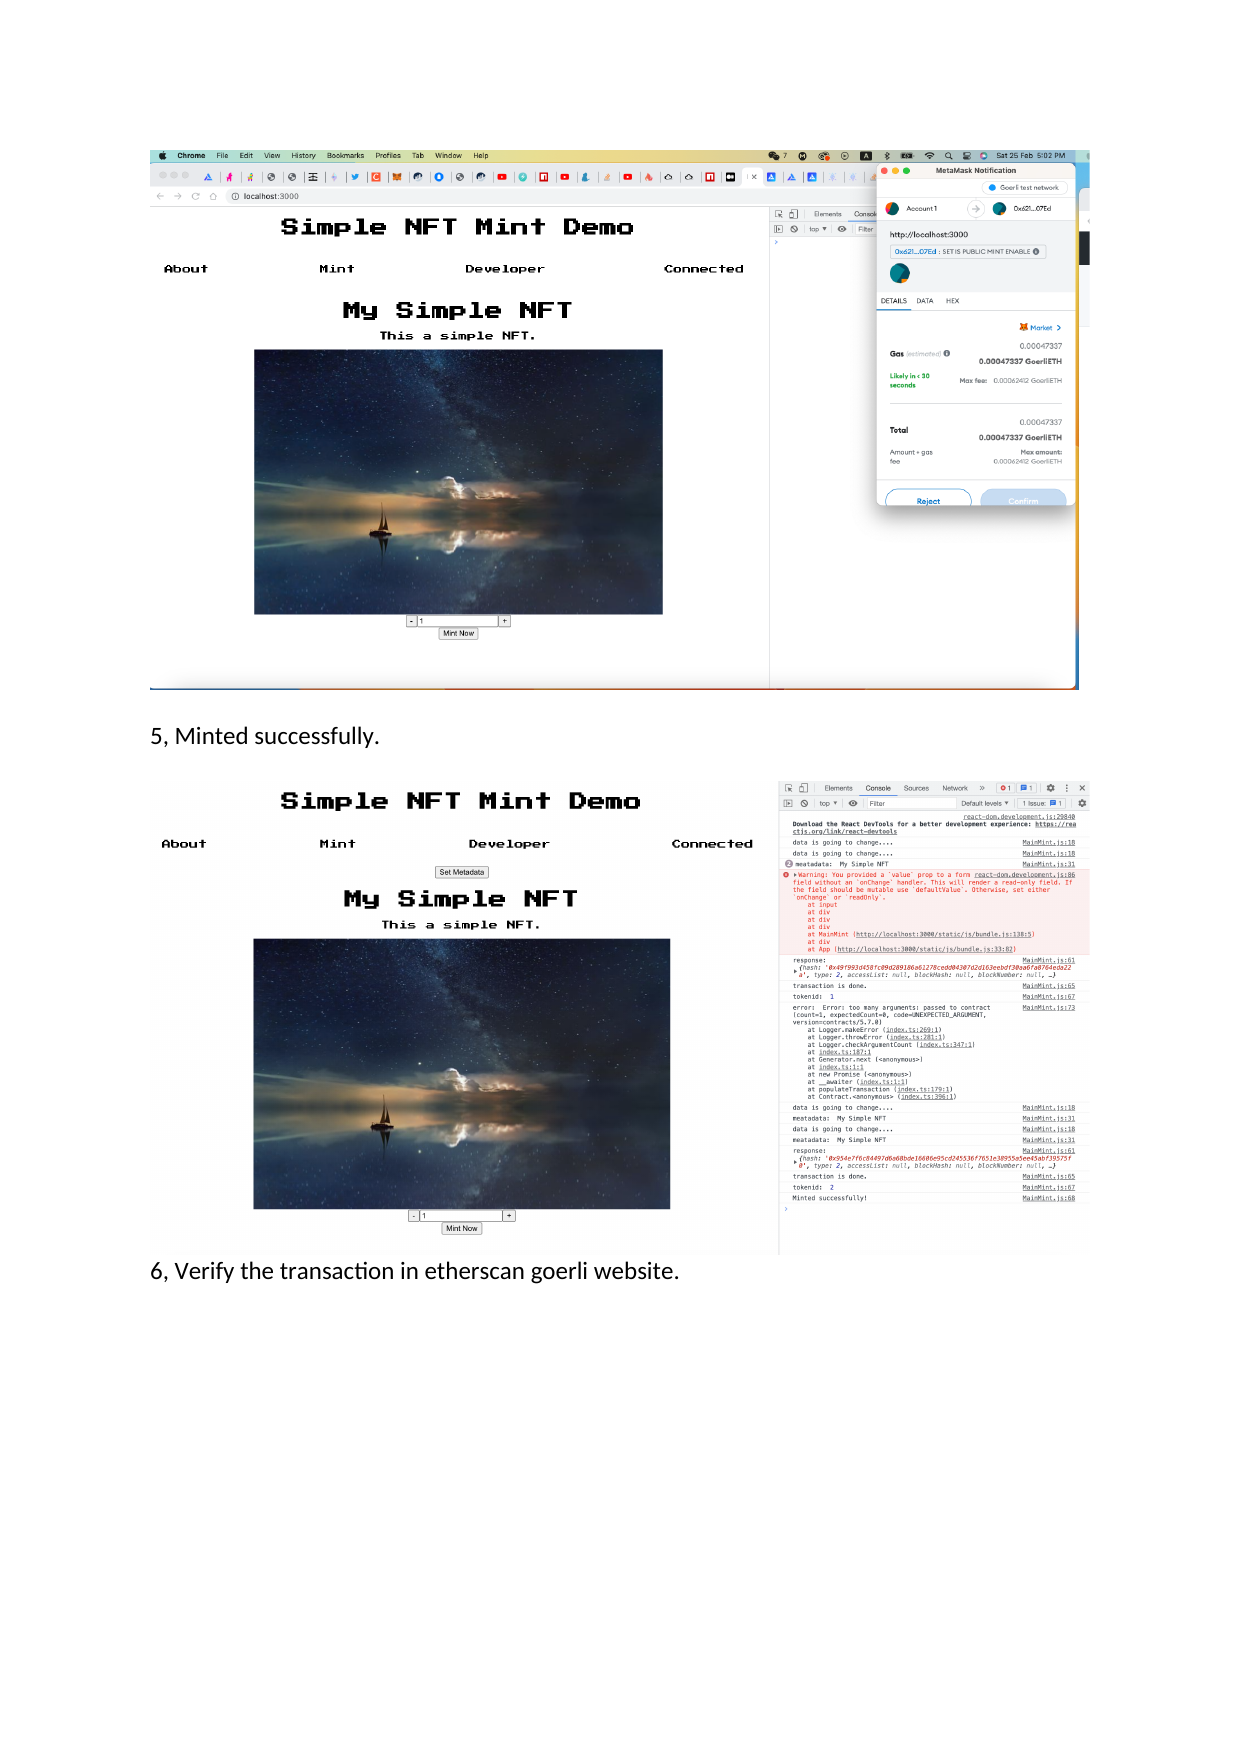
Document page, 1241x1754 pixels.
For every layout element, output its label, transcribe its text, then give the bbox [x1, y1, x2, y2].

text 5, Minted successfully. [150, 720, 1090, 751]
picture [150, 781, 1090, 1255]
text 6, Verify the transaction in etherscan goerli website. [150, 1255, 1090, 1285]
picture [150, 150, 1090, 690]
